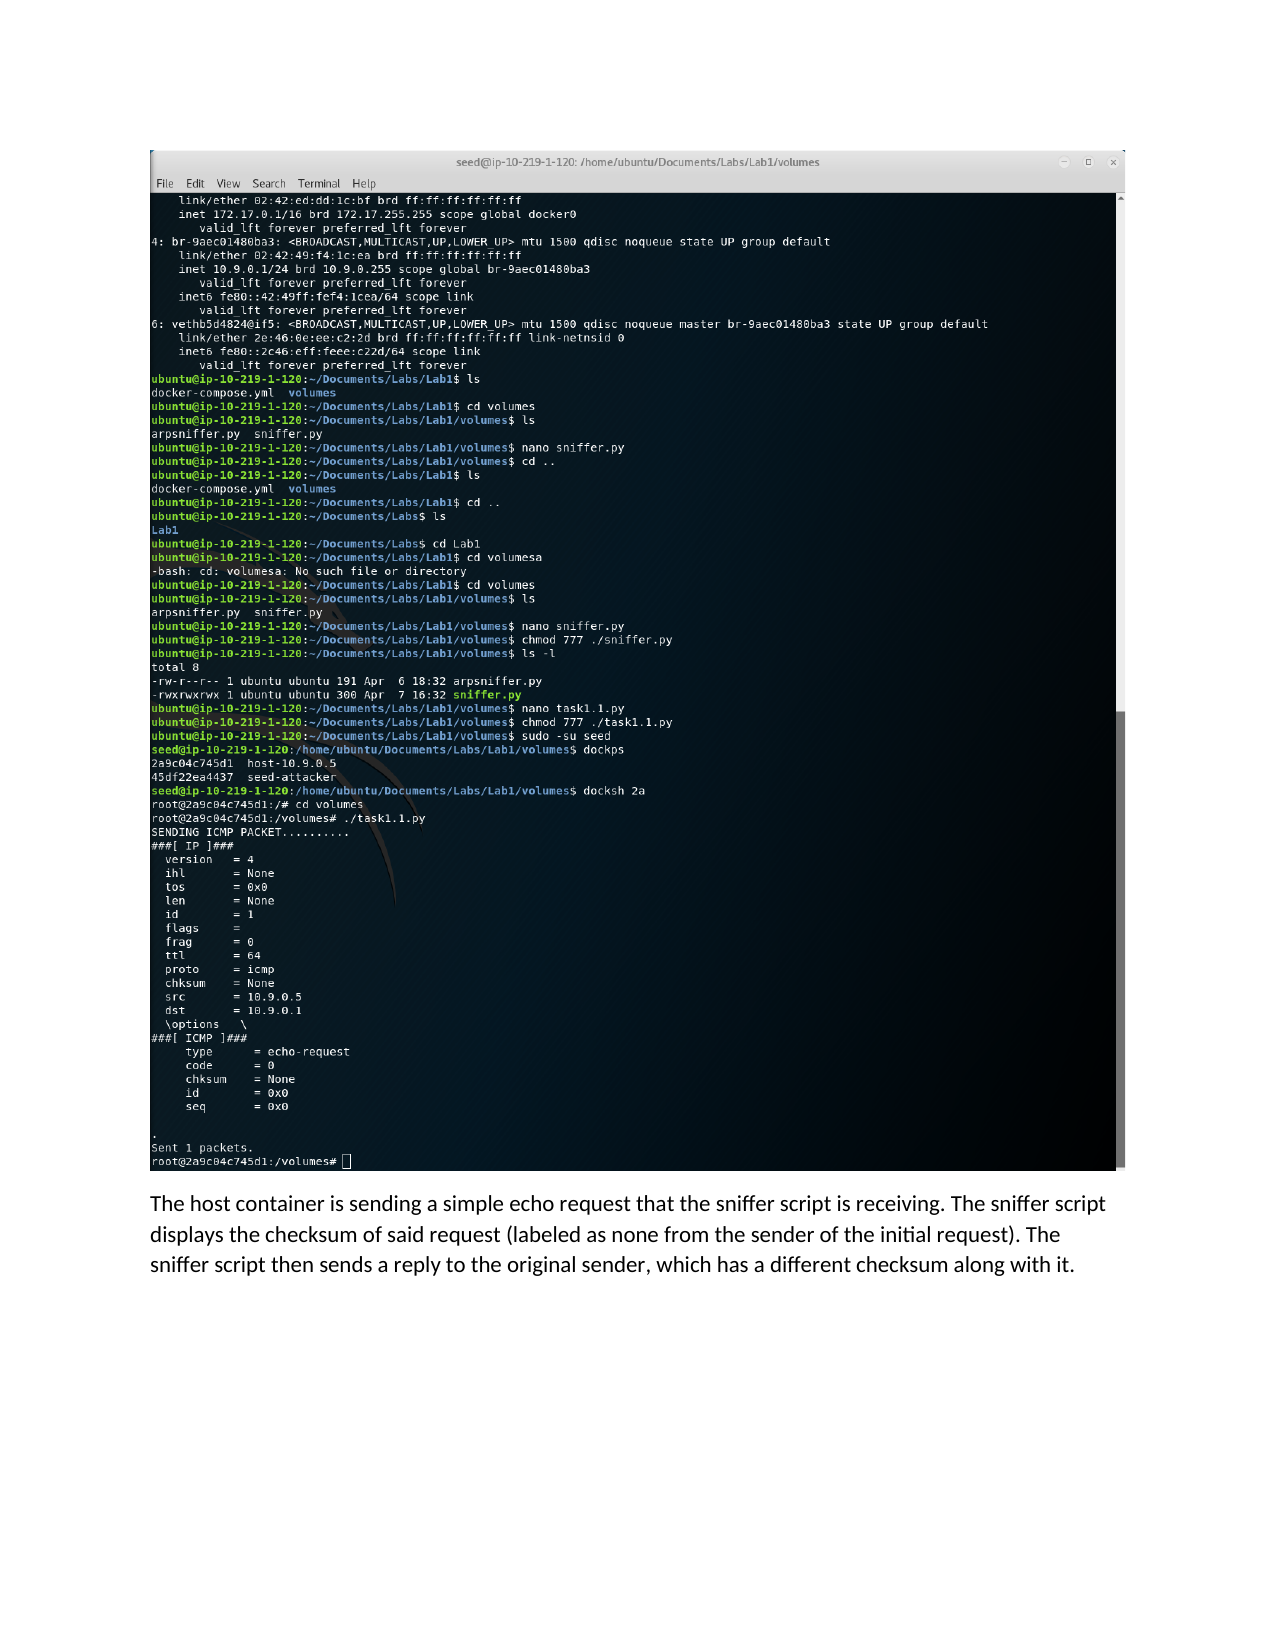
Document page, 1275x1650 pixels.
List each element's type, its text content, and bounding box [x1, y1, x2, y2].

text The host container is sending a simple echo request that the sniffer script is receiving. The sniffer script displays the checksum of said request (labeled as none from the sender of the initial request). The sniffer script then sends a reply to the original sender, which has a different checksum along with it. [150, 1189, 1125, 1278]
picture [150, 150, 1125, 1171]
